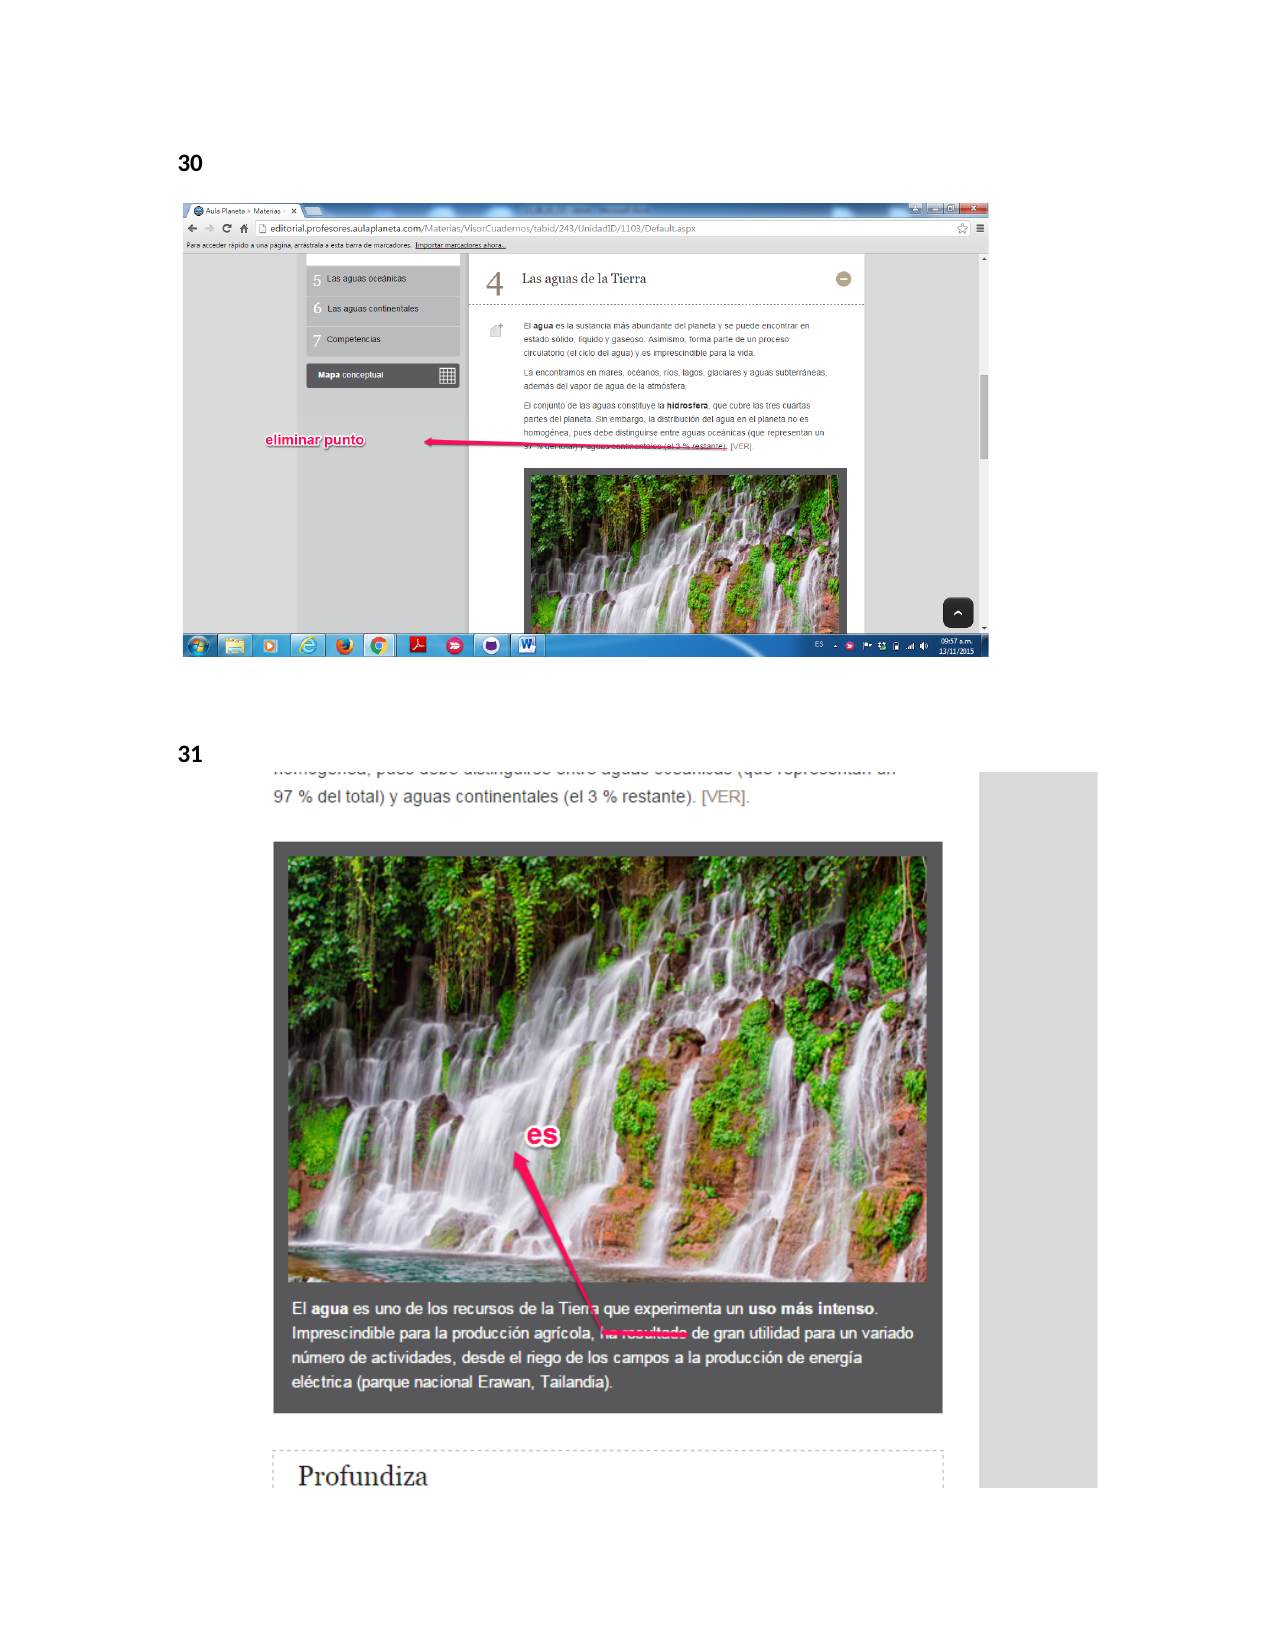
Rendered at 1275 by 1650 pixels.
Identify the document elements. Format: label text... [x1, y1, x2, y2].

picture [177, 772, 1098, 1488]
text 31 [177, 738, 1098, 772]
picture [182, 203, 989, 657]
text 30 [177, 148, 1098, 178]
